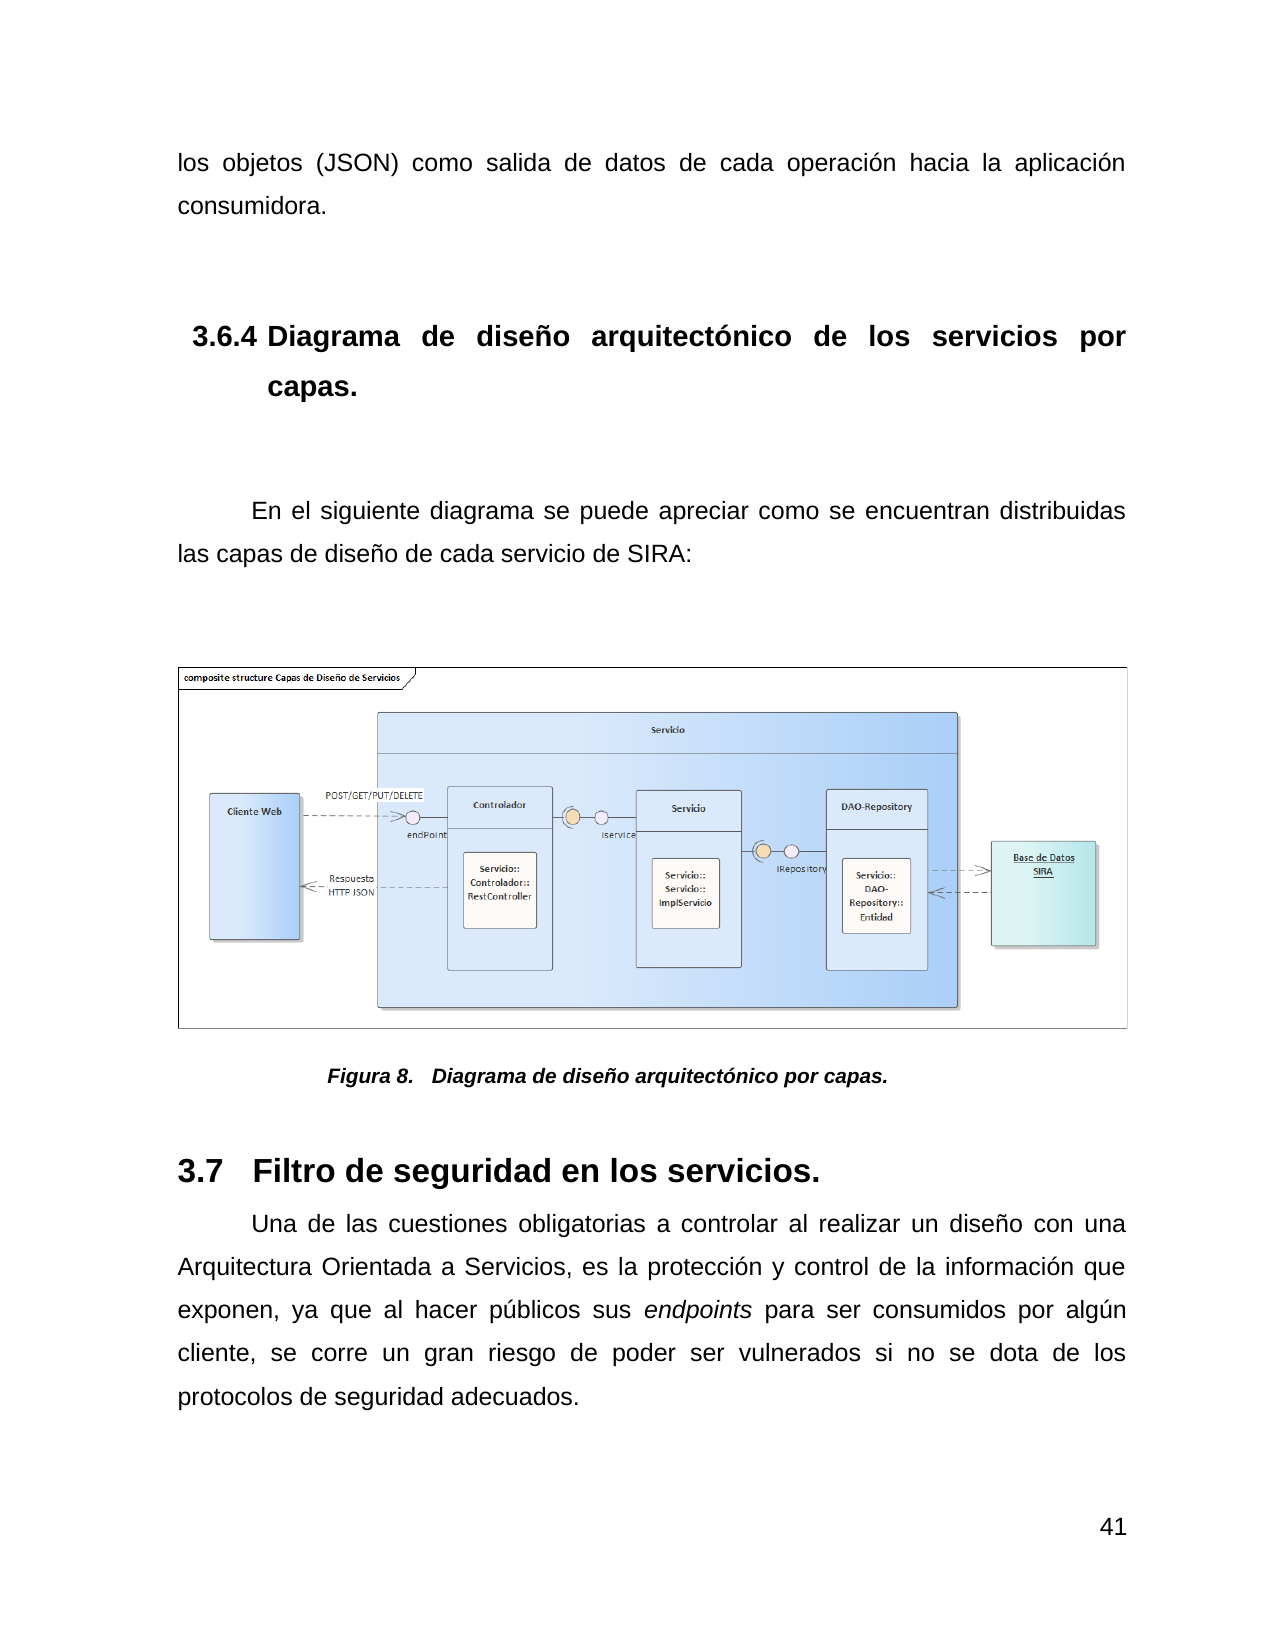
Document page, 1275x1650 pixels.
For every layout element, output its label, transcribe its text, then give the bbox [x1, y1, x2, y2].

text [177, 148, 1127, 219]
subtitle Filtro de seguridad en los servicios. [177, 1151, 1127, 1190]
text Una de las cuestiones obligatorias a controlar al realizar un diseño con una Arquitectura Orientada a Servicios, es la protección y control de la información que exponen, ya que al hacer públicos sus endpoints para ser consumidos por algún cliente, se corre un gran riesgo de poder ser vulnerados si no se dota de los protocolos de seguridad adecuados. [177, 1209, 1127, 1410]
subtitle Diagrama de diseño arquitectónico de los servicios por capas. [192, 319, 1127, 403]
text Diagrama de diseño arquitectónico por capas. [177, 1063, 1127, 1087]
text En el siguiente diagrama se puede apreciar como se encuentran distribuidas las capas de diseño de cada servicio de SIRA: [177, 496, 1127, 568]
picture [177, 666, 1128, 1029]
